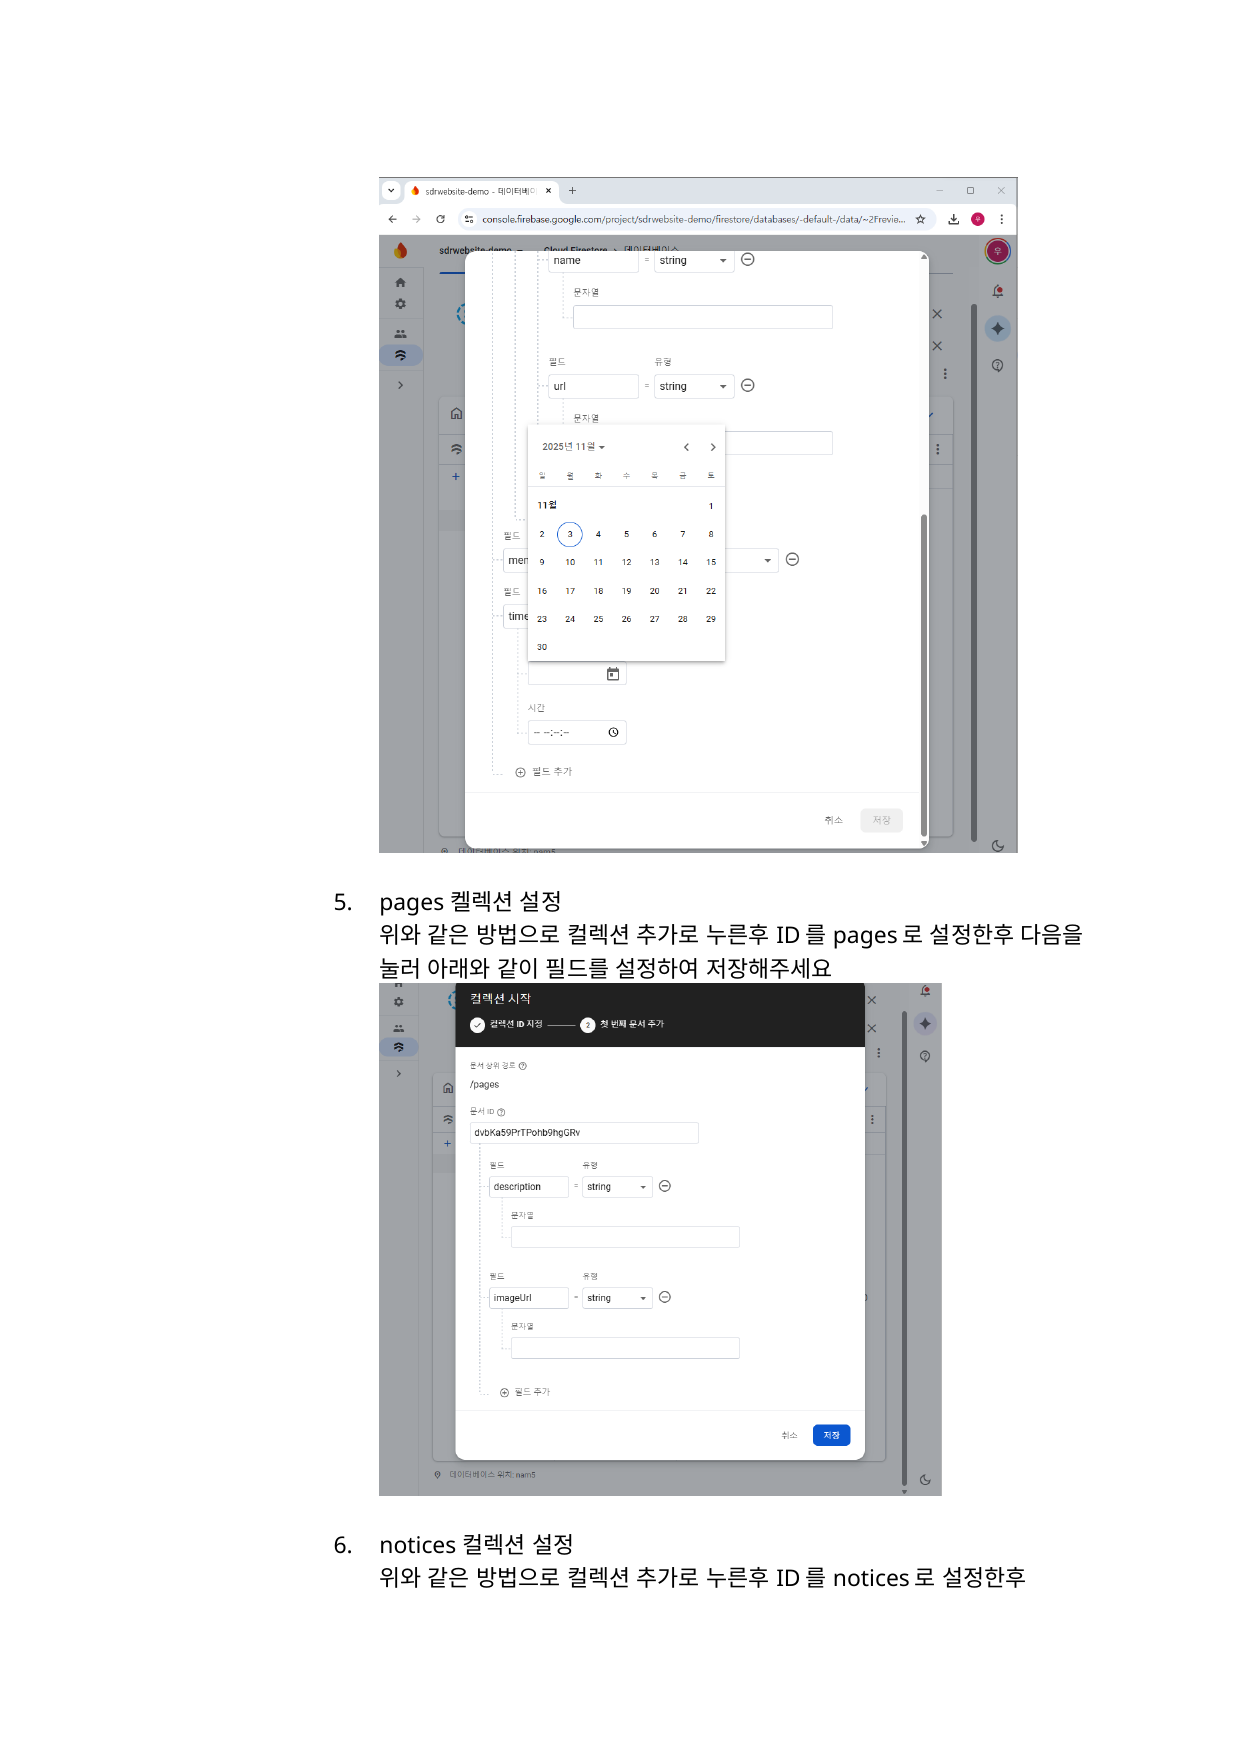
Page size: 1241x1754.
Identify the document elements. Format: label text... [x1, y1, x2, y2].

picture [379, 177, 1018, 853]
list 위와 같은 방법으로 컬렉션 추가로 누른후 ID를 pages로 설정한후 다음을 눌러 아래와 같이 필드를 설정하여 저장해주세요 [379, 917, 1090, 984]
list notices 컬렉션 설정 [333, 1527, 1090, 1560]
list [379, 1560, 1090, 1593]
list pages 켈렉션 설정 [333, 884, 1090, 917]
picture [379, 983, 942, 1496]
